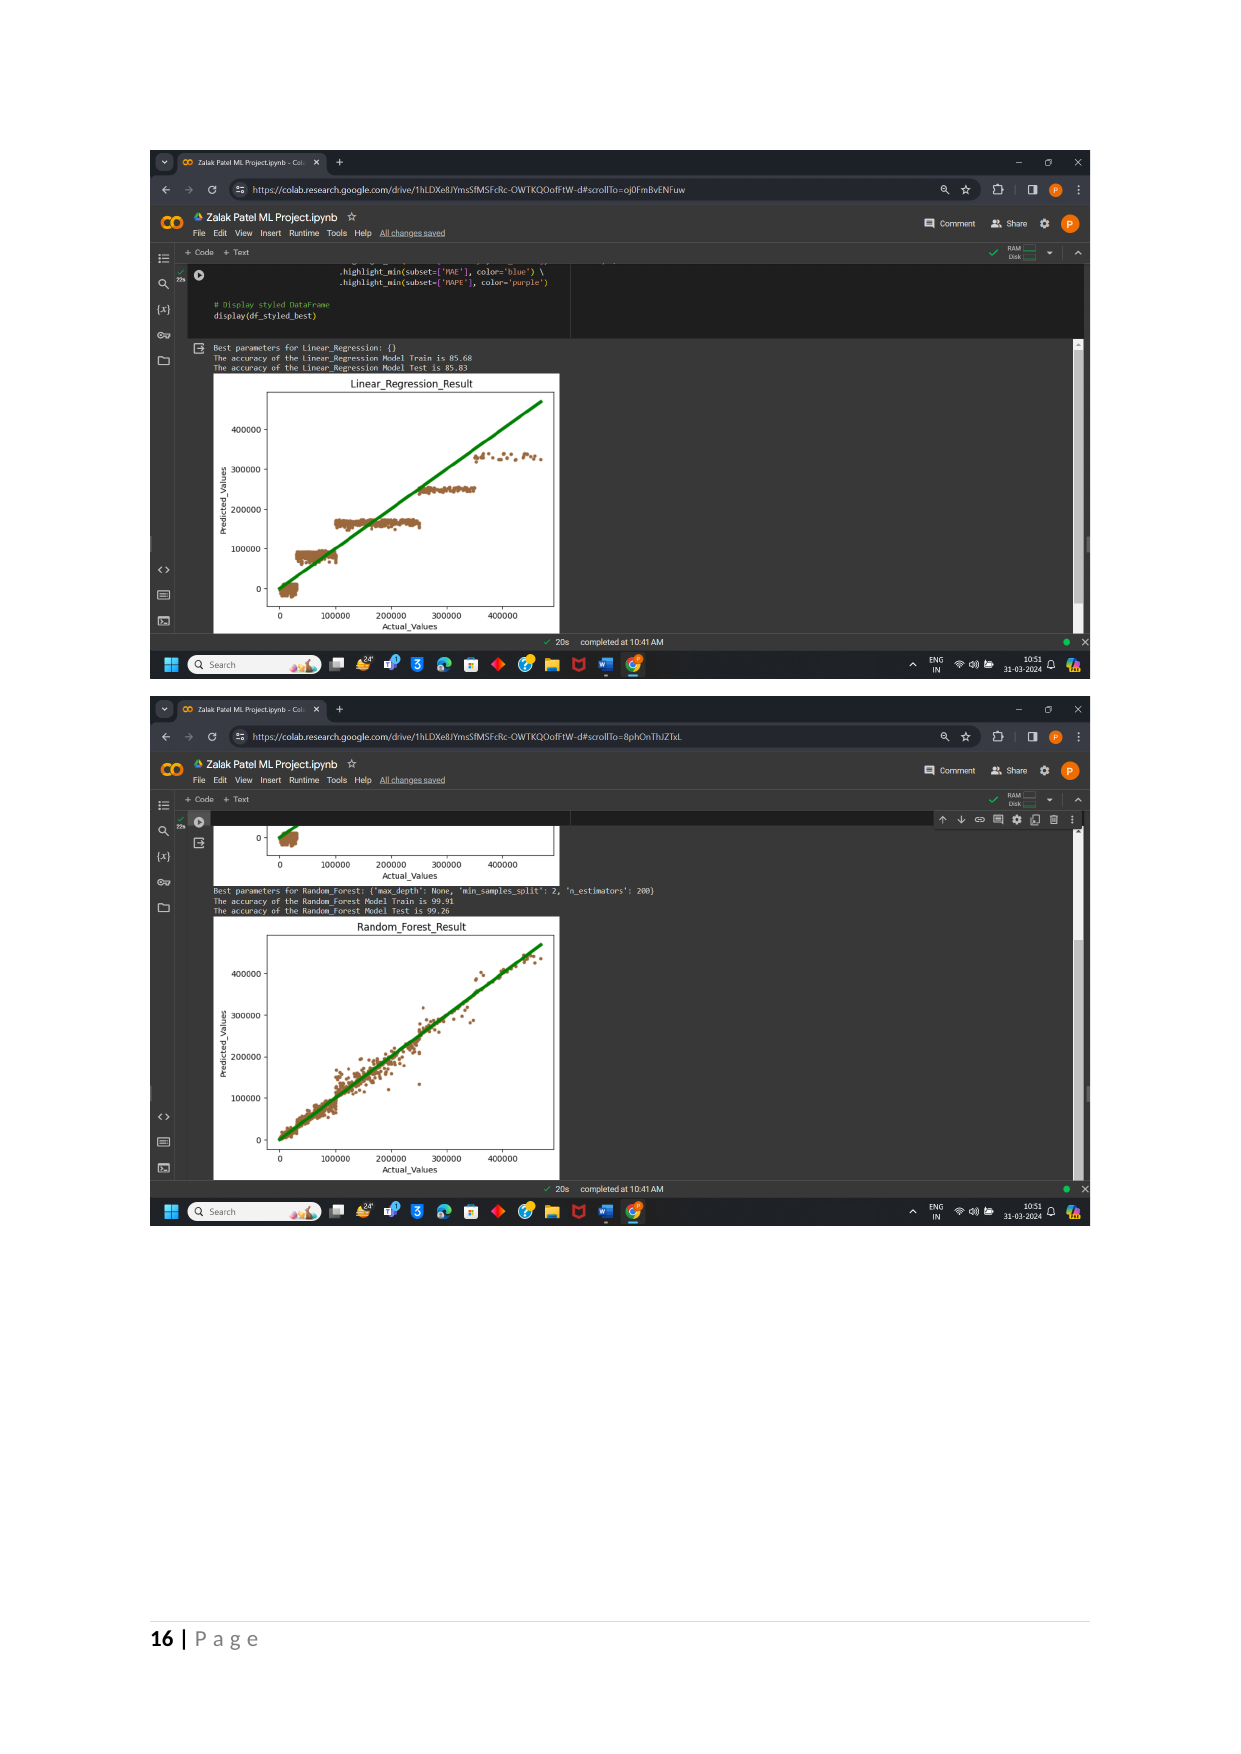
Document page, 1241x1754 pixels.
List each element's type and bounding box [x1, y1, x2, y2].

picture [150, 150, 1091, 679]
picture [150, 696, 1091, 1226]
